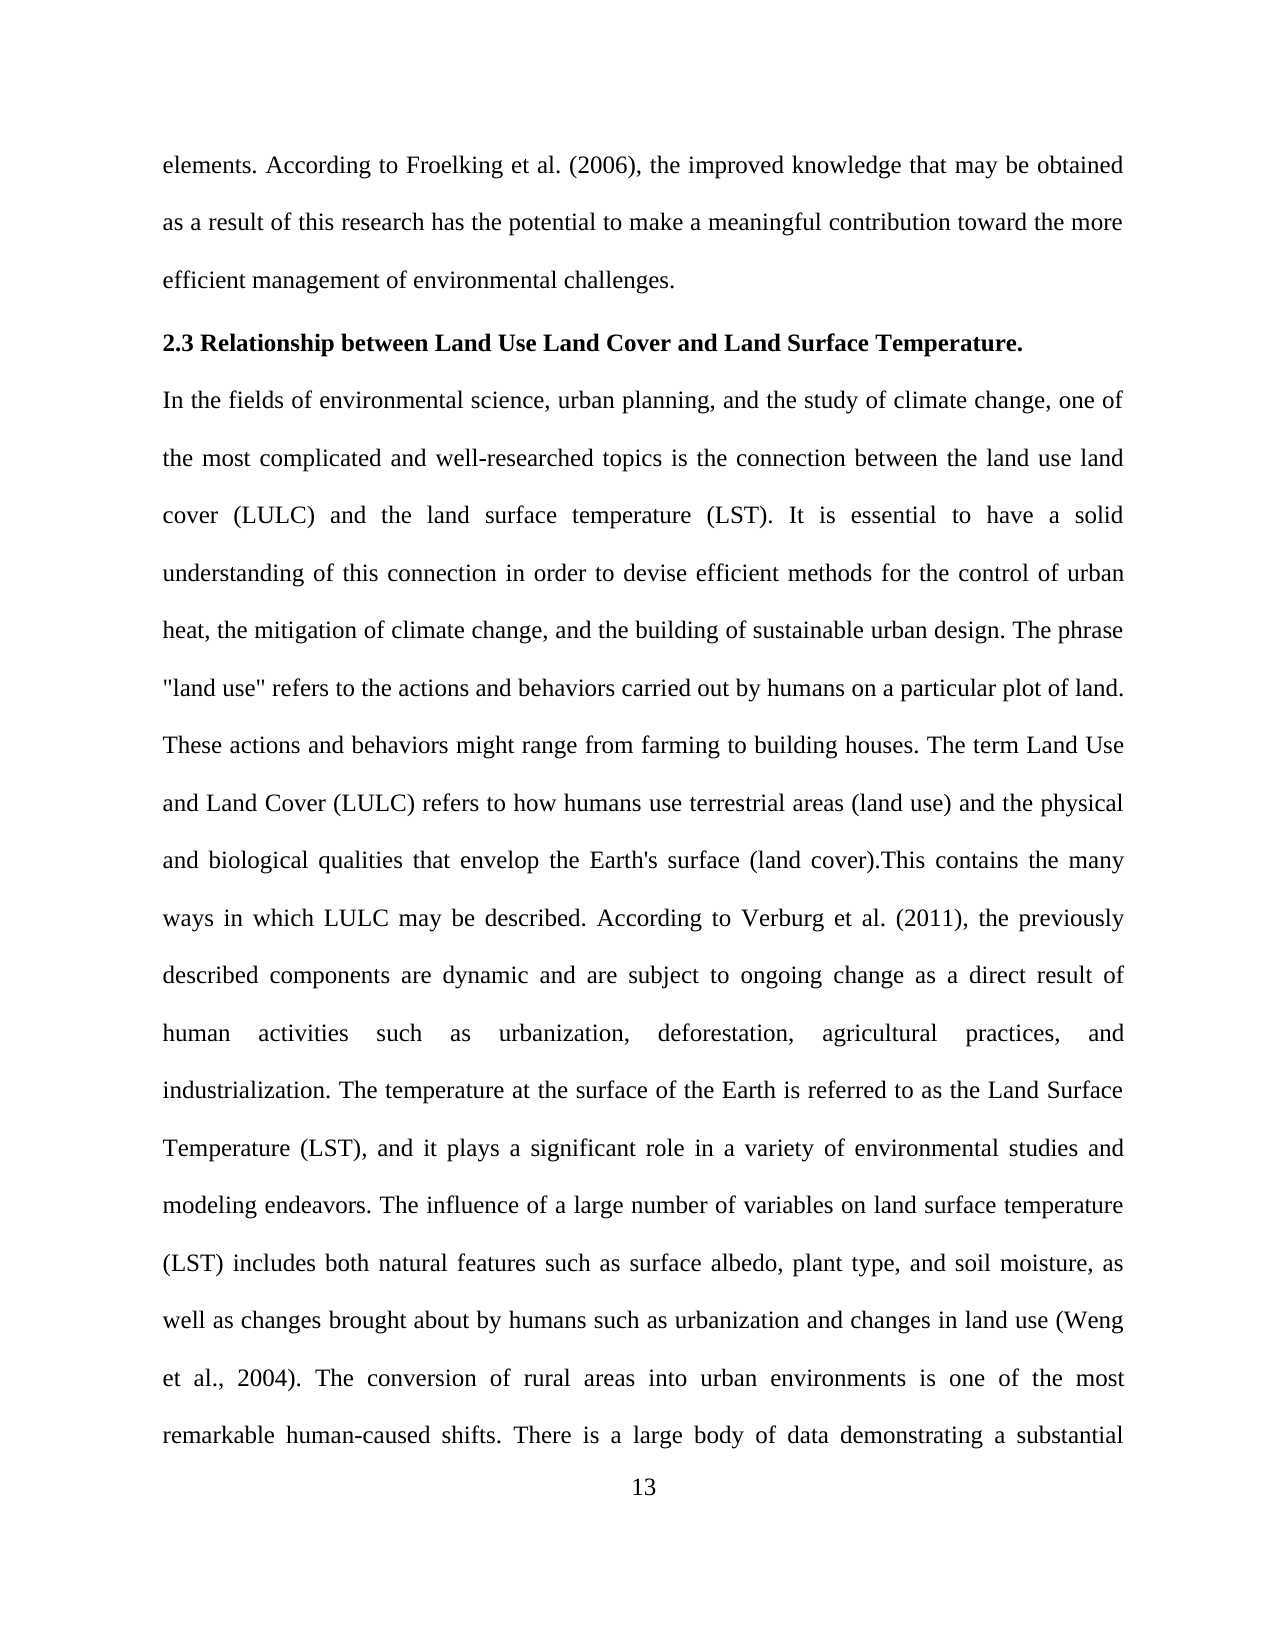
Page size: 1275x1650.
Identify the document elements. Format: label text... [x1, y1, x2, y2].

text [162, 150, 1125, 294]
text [162, 385, 1125, 1449]
subtitle 2.3 Relationship between Land Use Land Cover and Land Surface Temperature. [162, 328, 1125, 356]
